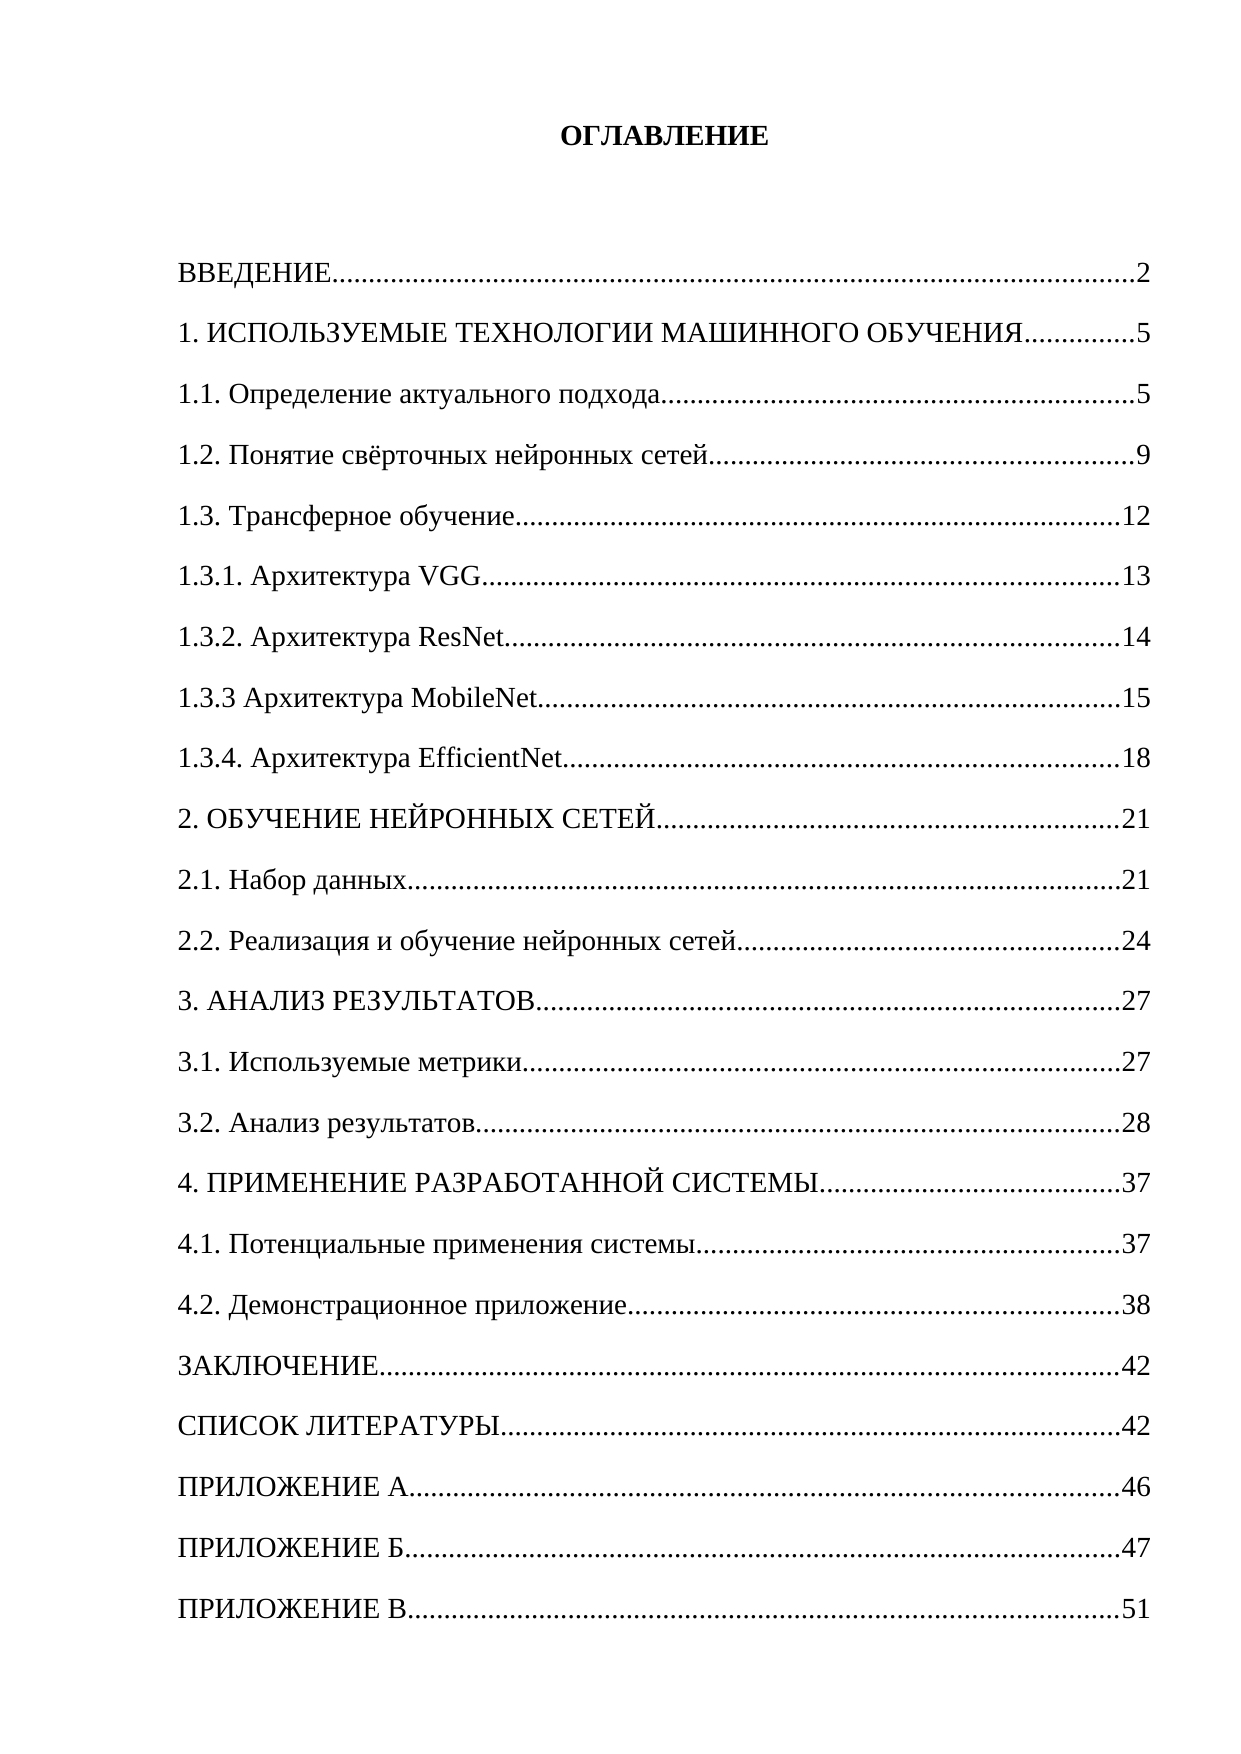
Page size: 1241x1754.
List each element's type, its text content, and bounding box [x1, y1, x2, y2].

text ОГЛАВЛЕНИЕ [177, 118, 1152, 152]
